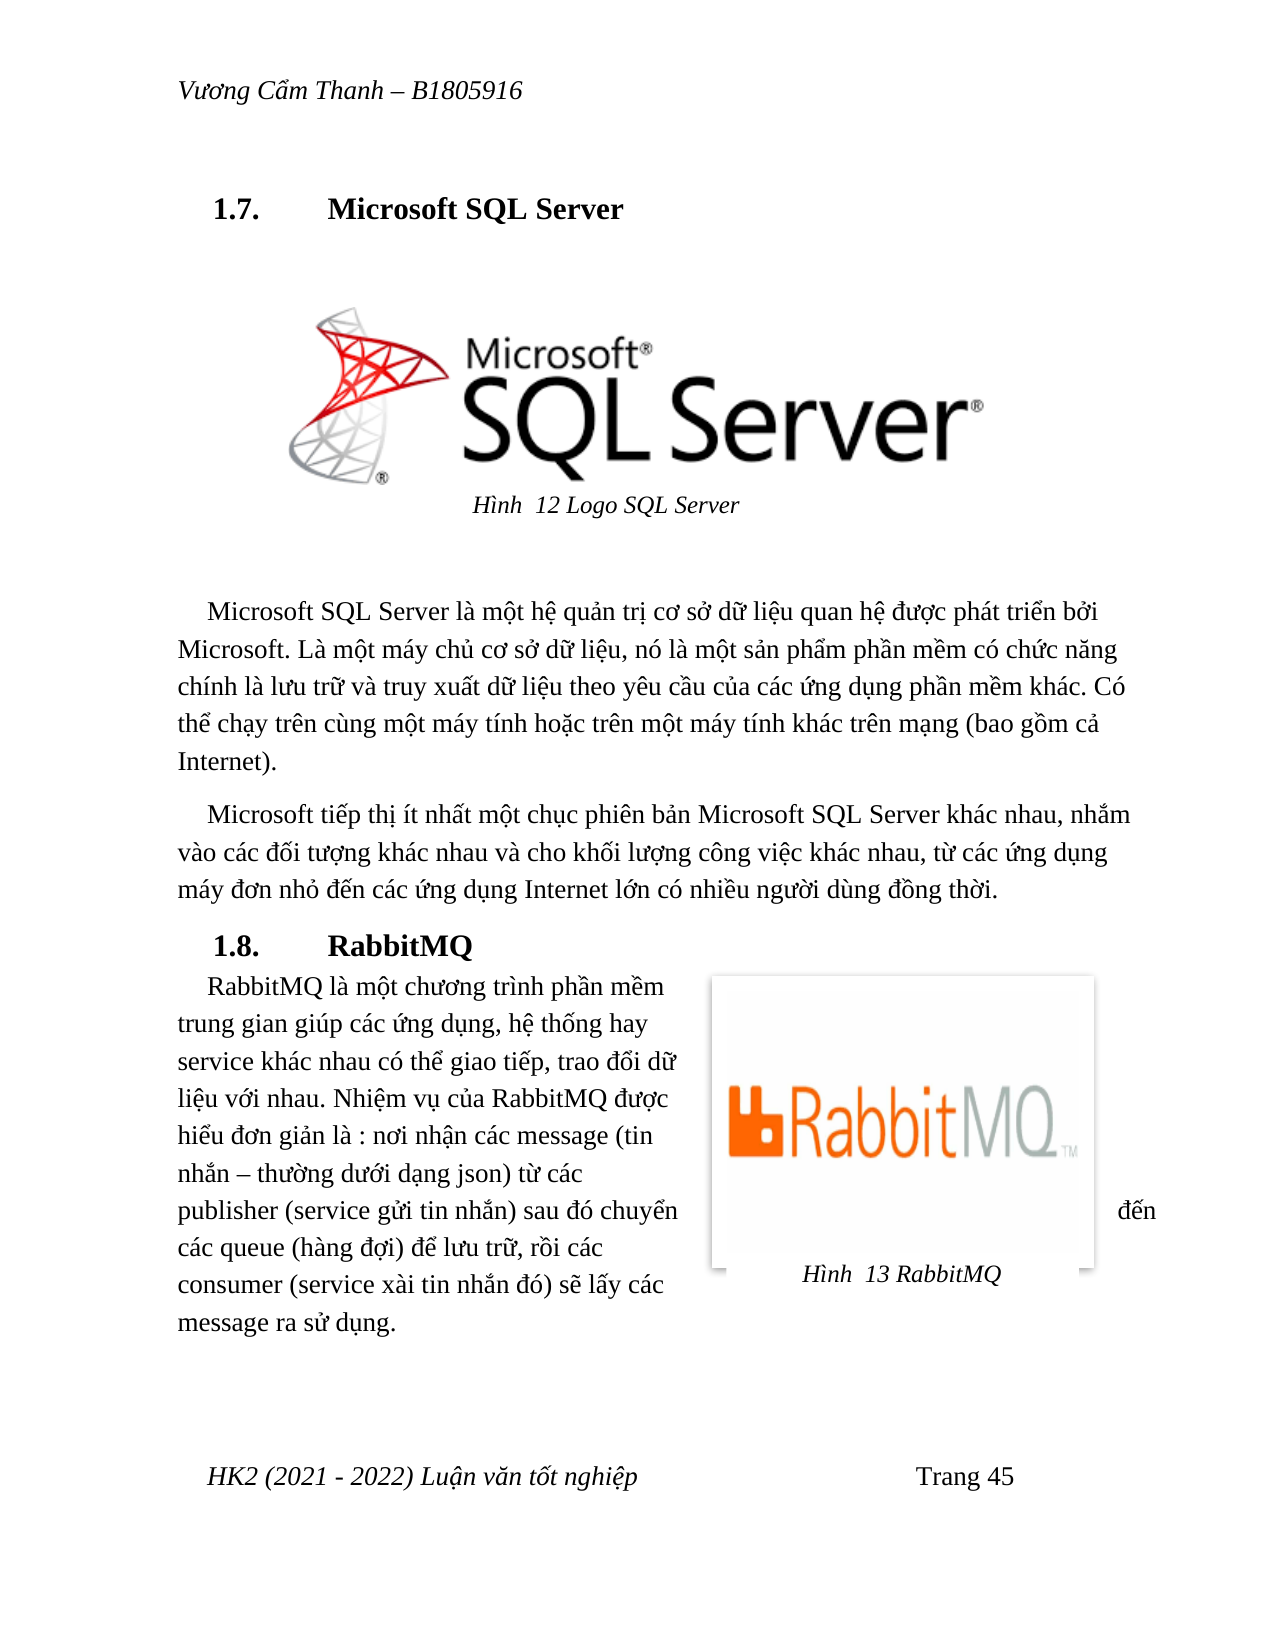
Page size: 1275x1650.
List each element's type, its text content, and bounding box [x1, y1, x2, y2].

picture [288, 307, 987, 485]
picture [727, 991, 1079, 1253]
subtitle RabbitMQ [207, 927, 1157, 963]
subtitle Microsoft SQL Server [207, 190, 1157, 226]
text Microsoft SQL Server là một hệ quản trị cơ sở dữ liệu quan hệ được phát triển bởi Microsoft. Là một máy chủ cơ sở dữ liệu, nó là một sản phẩm phần mềm có chức năng chính là lưu trữ và truy xuất dữ liệu theo yêu cầu của các ứng dụng phần mềm khác. Có thể chạy trên cùng một máy tính hoặc trên một máy tính khác trên mạng (bao gồm cả Internet). [177, 596, 1157, 776]
text Microsoft tiếp thị ít nhất một chục phiên bản Microsoft SQL Server khác nhau, nhắm vào các đối tượng khác nhau và cho khối lượng công việc khác nhau, từ các ứng dụng máy đơn nhỏ đến các ứng dụng Internet lớn có nhiều người dùng đồng thời. [177, 799, 1157, 904]
